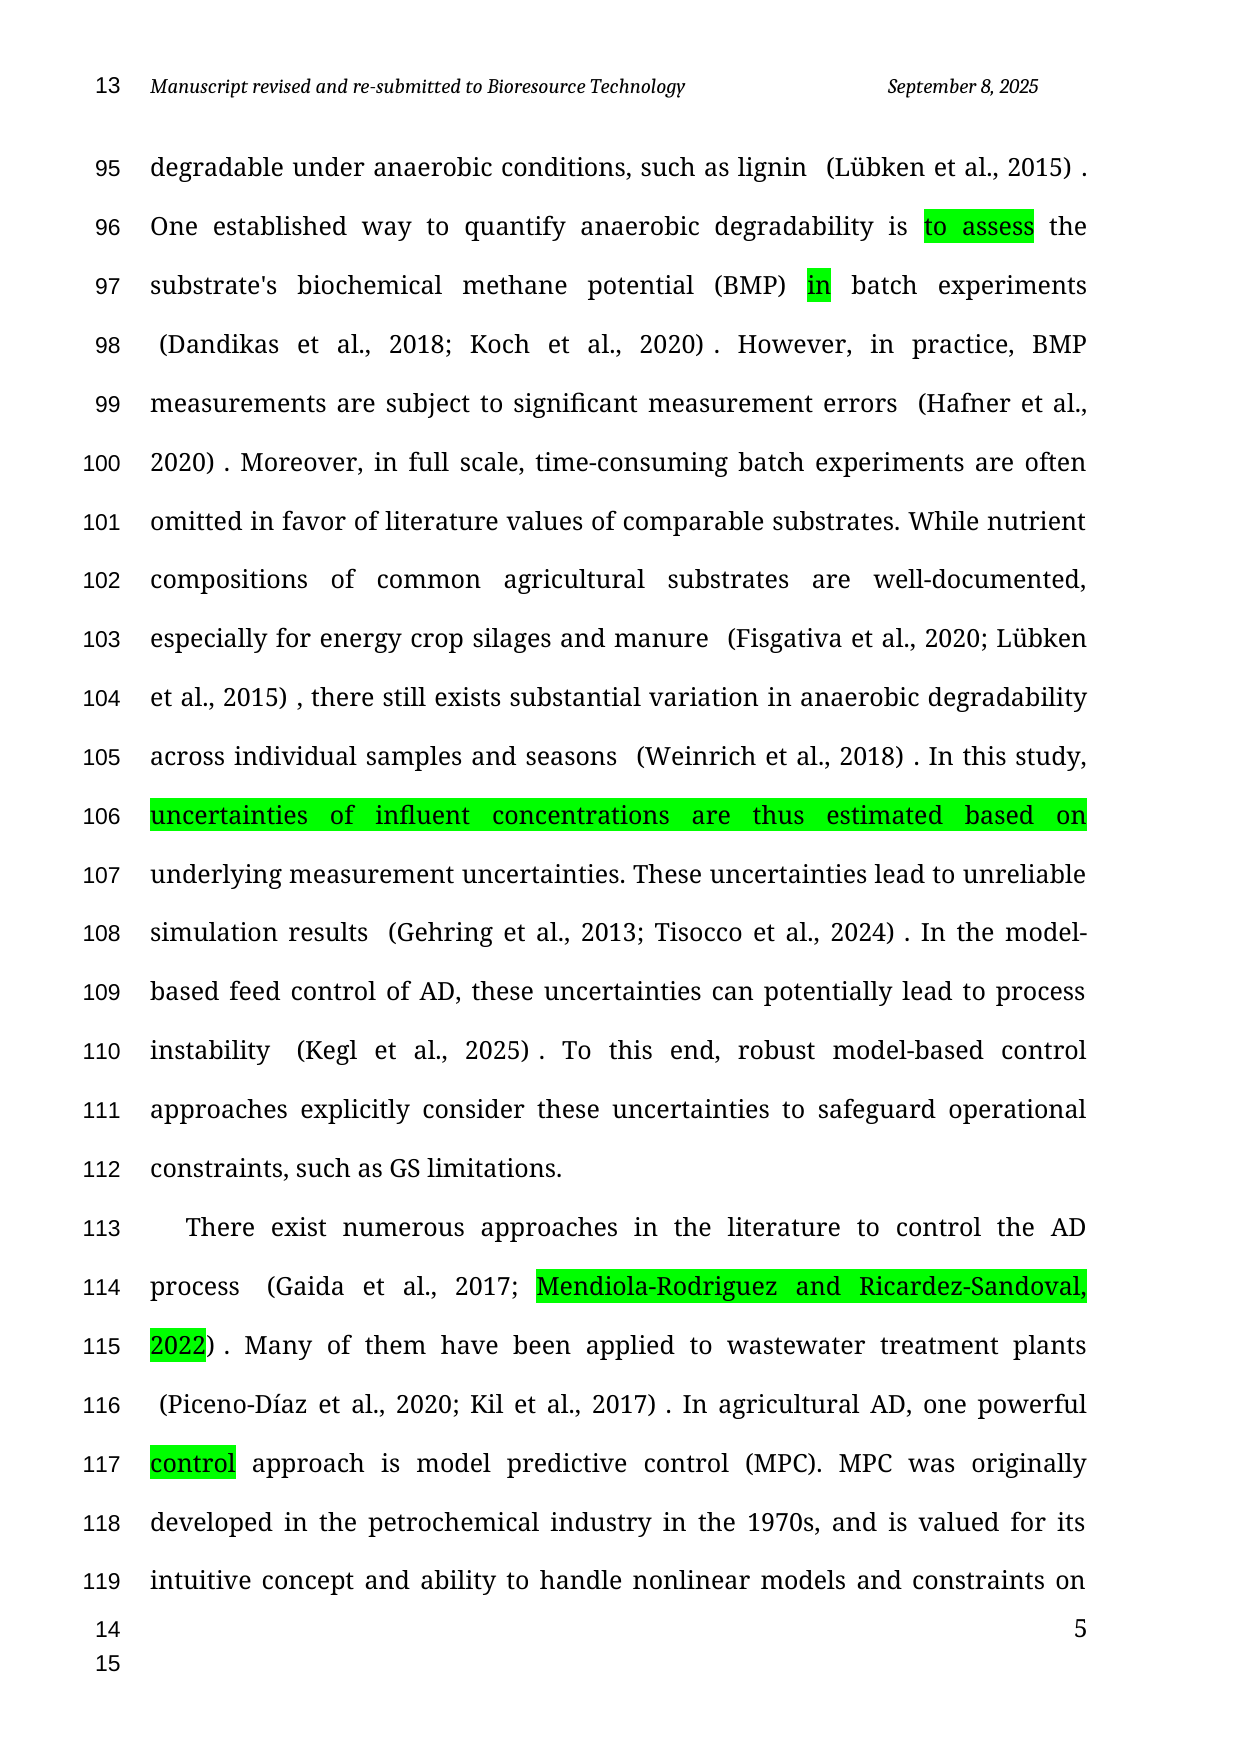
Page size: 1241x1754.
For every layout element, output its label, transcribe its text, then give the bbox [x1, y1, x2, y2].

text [150, 1210, 1087, 1597]
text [150, 150, 1087, 798]
